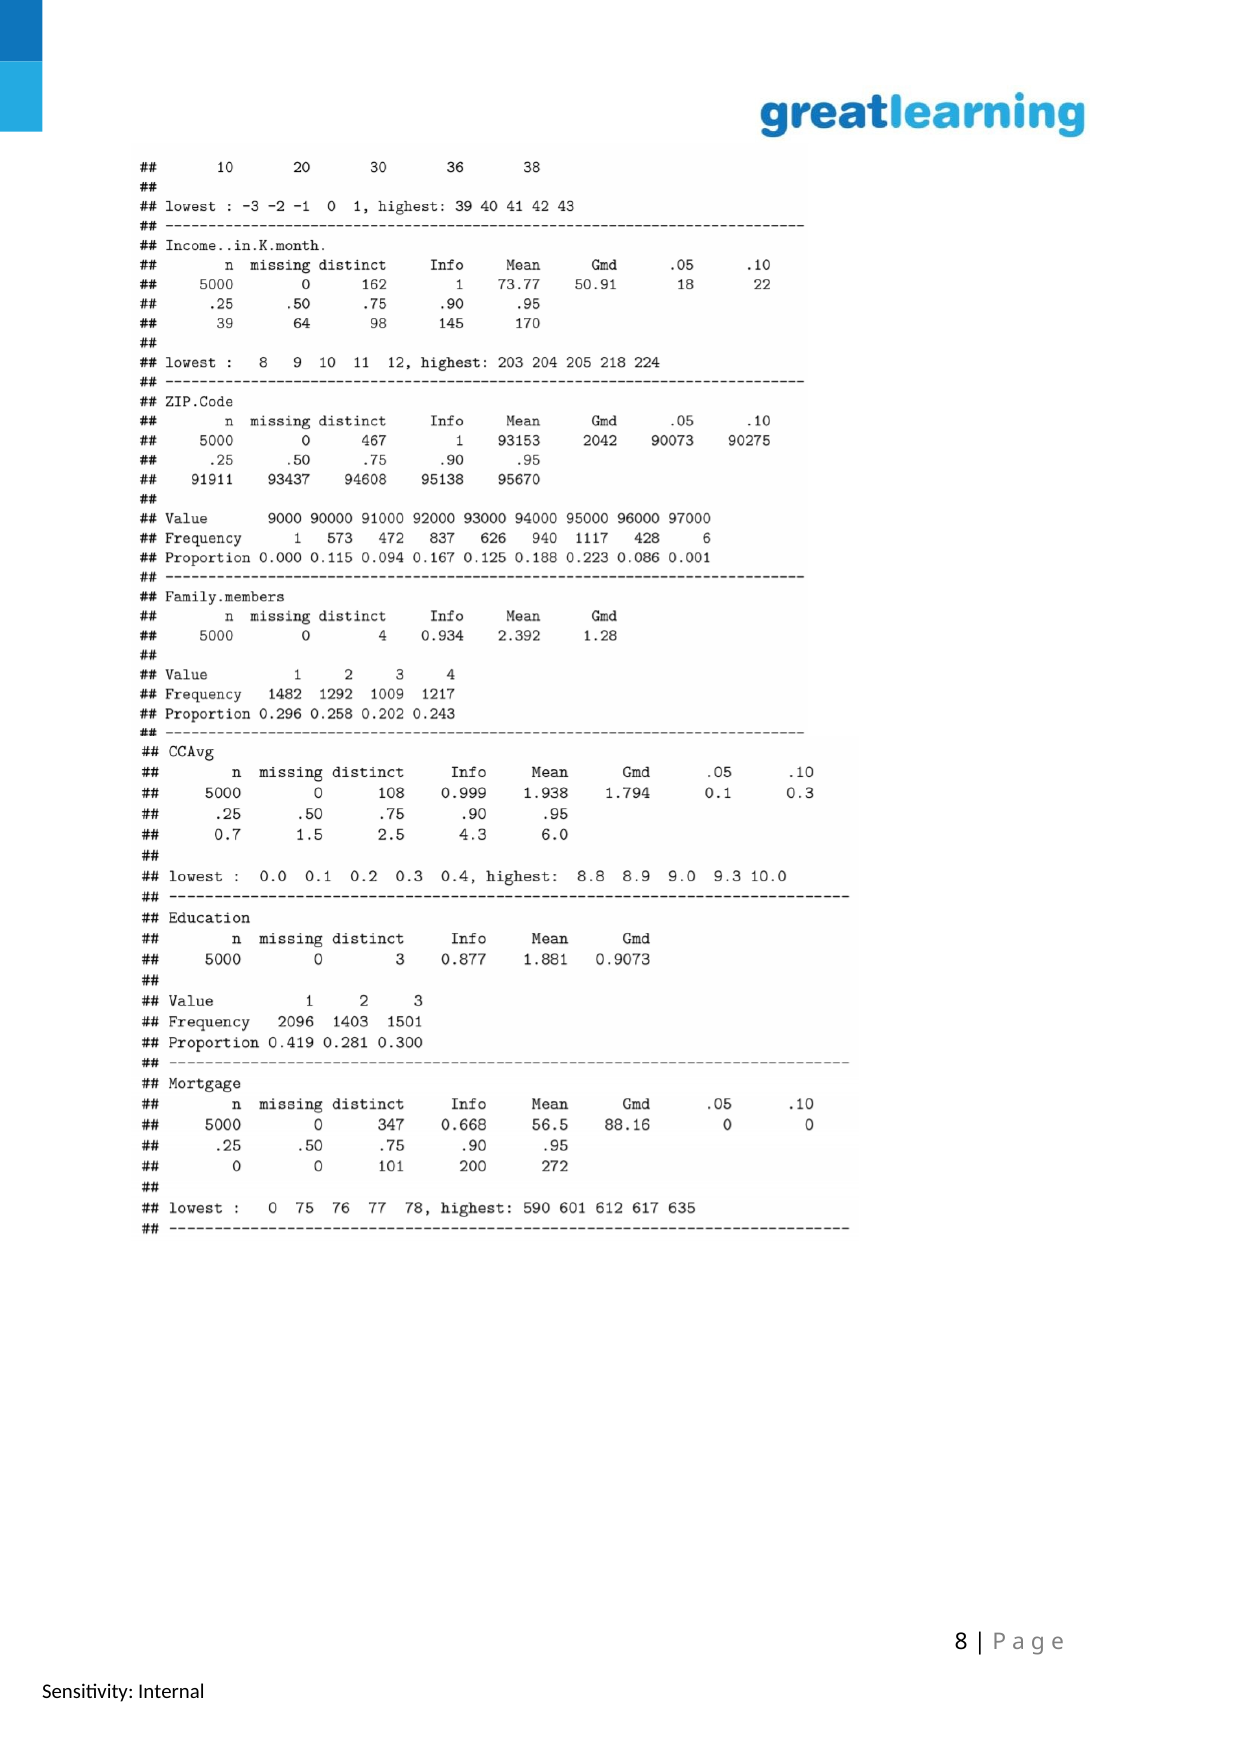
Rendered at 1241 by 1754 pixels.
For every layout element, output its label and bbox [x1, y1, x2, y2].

picture [131, 85, 1090, 1243]
